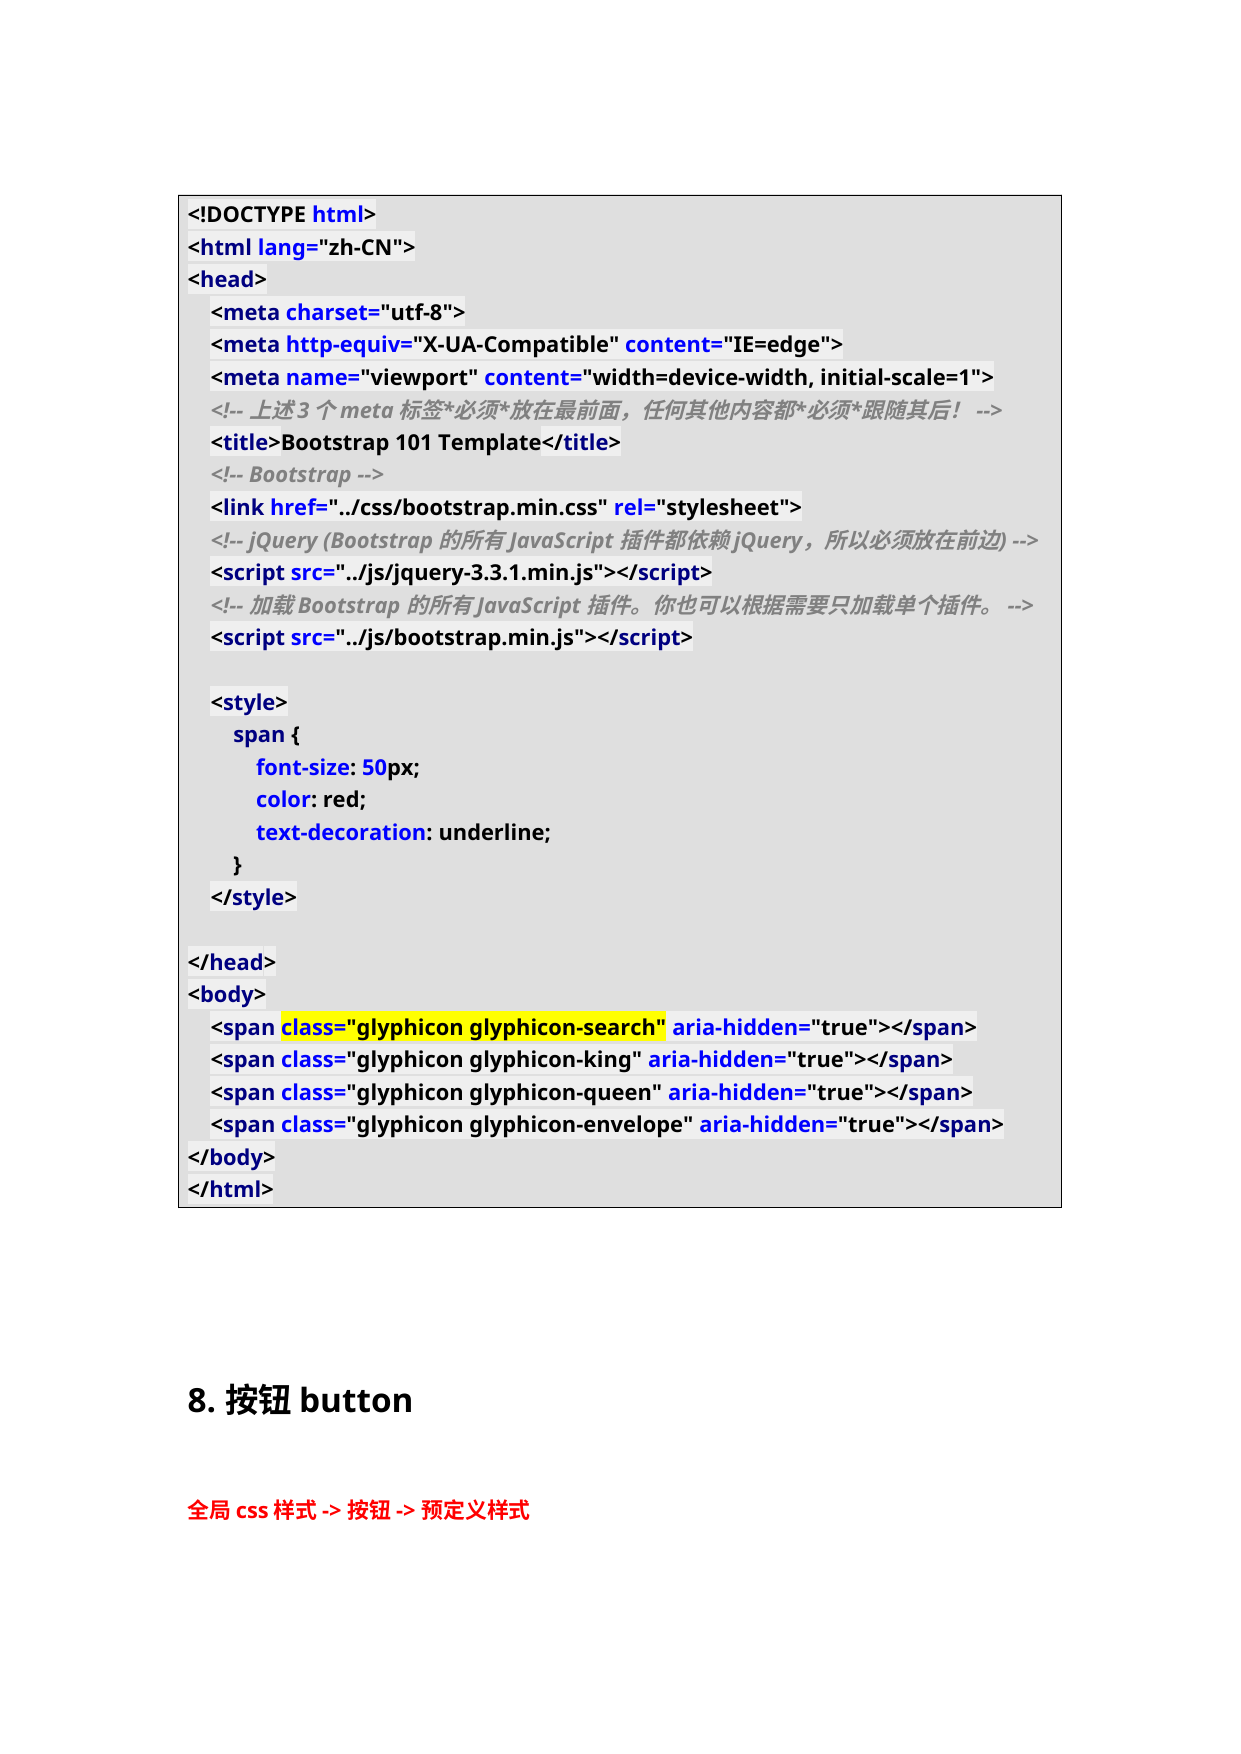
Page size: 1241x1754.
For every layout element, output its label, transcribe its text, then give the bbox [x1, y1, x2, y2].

text <!DOCTYPE html> <html lang="zh-CN"> <head> <meta charset="utf-8"> <meta http-equiv="X-UA-Compatible" content="IE=edge"> <meta name="viewport" content="width=device-width, initial-scale=1"> <!-- 上述3个meta标签*必须*放在最前面，任何其他内容都*必须*跟随其后！ --> <title>Bootstrap 101 Template</title> <!-- Bootstrap --> <link href="../css/bootstrap.min.css" rel="stylesheet"> <!-- jQuery (Bootstrap 的所有 JavaScript 插件都依赖 jQuery，所以必须放在前边) --> <script src="../js/jquery-3.3.1.min.js"></script> <!-- 加载 Bootstrap 的所有 JavaScript 插件。你也可以根据需要只加载单个插件。 --> <script src="../js/bootstrap.min.js"></script> <style> span { font-size: 50px; color: red; text-decoration: underline; } </style> </head> <body> <span class="glyphicon glyphicon-search" aria-hidden="true"></span> <span class="glyphicon glyphicon-king" aria-hidden="true"></span> <span class="glyphicon glyphicon-queen" aria-hidden="true"></span> <span class="glyphicon glyphicon-envelope" aria-hidden="true"></span> </body> </html> [179, 196, 1061, 1207]
text 全局css样式 -> 按钮 -> 预定义样式 [187, 1493, 1053, 1525]
subtitle 8. 按钮 button [187, 1365, 1053, 1430]
